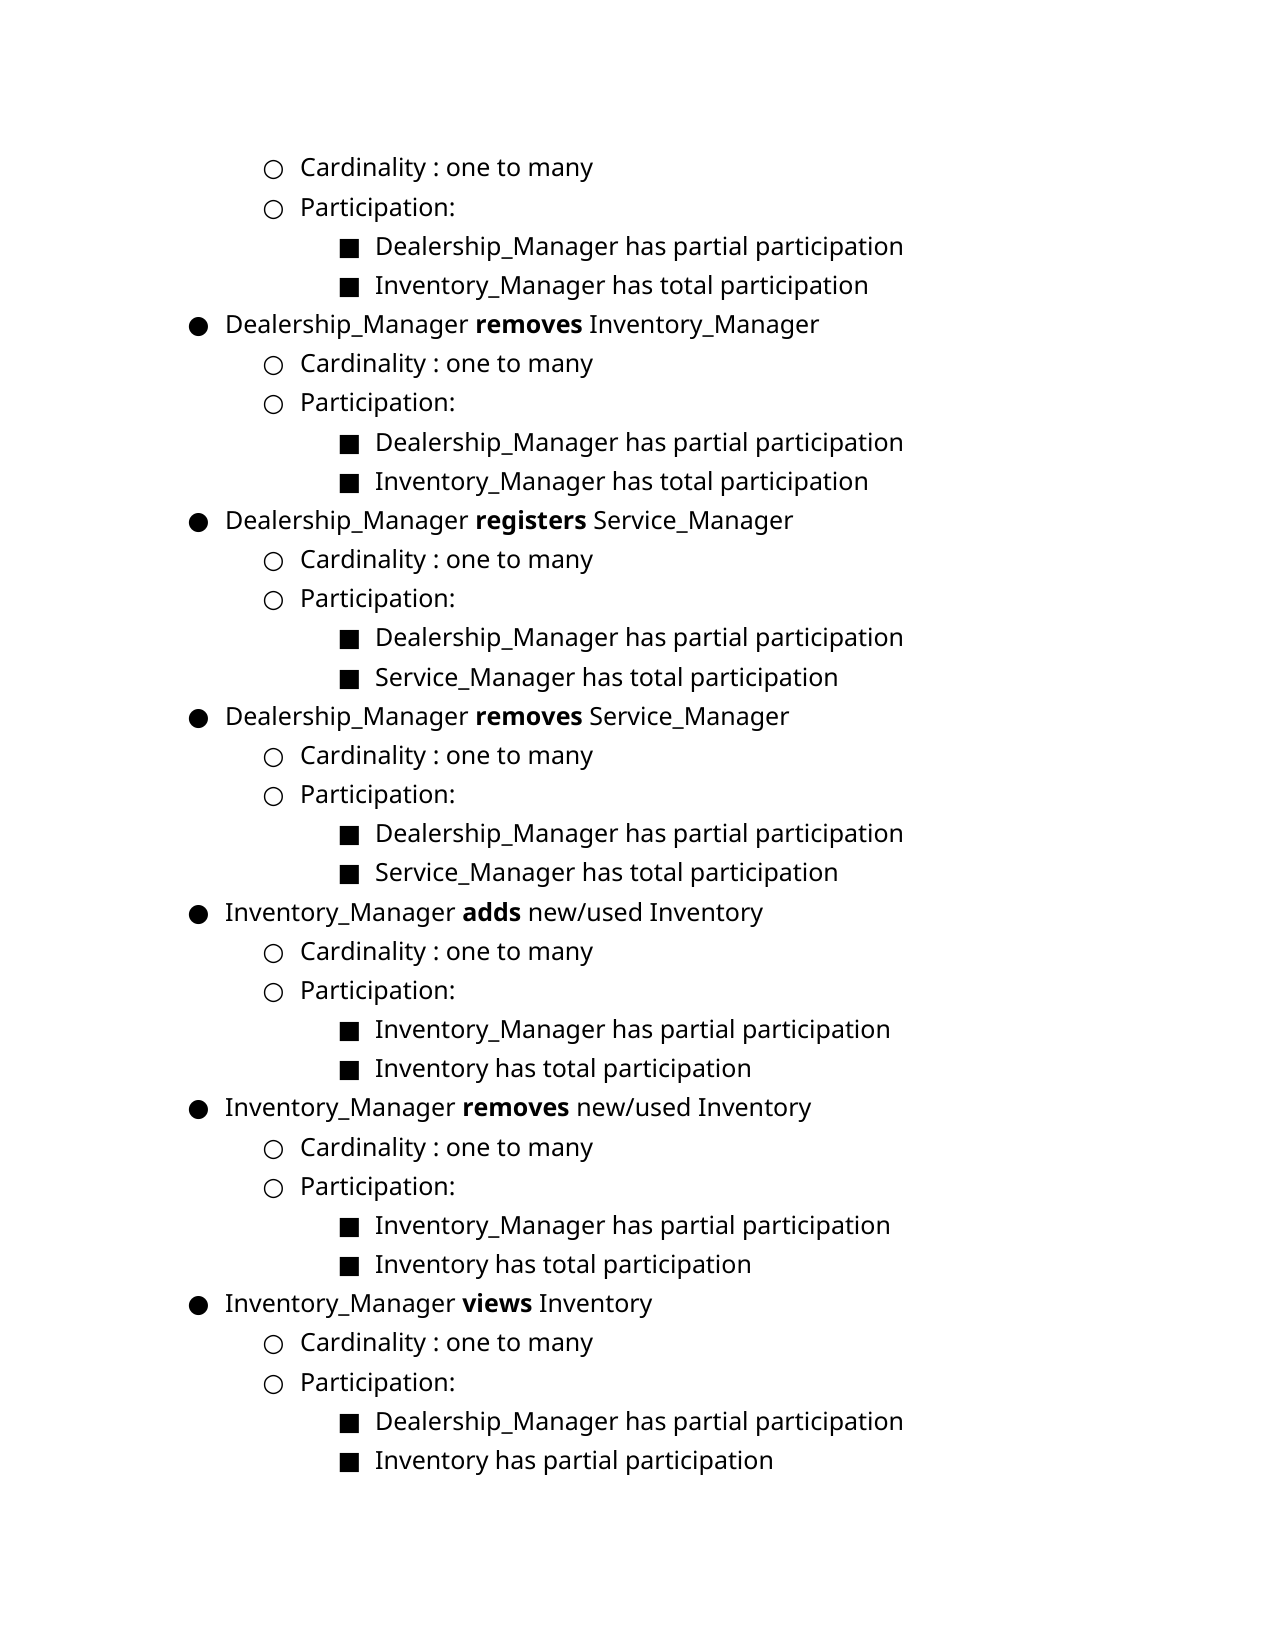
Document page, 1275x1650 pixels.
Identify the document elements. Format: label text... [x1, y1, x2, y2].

list Participation: [262, 972, 1125, 1007]
list Cardinality : one to many [262, 933, 1125, 967]
list Dealership_Manager registers Service_Manager [187, 502, 1125, 537]
list Participation: [262, 1364, 1125, 1398]
list Inventory_Manager has total participation [337, 463, 1125, 497]
list Dealership_Manager has partial participation [337, 424, 1125, 458]
list Dealership_Manager has partial participation [337, 228, 1125, 262]
list Dealership_Manager removes Service_Manager [187, 698, 1125, 732]
list Inventory_Manager views Inventory [187, 1286, 1125, 1320]
list Service_Manager has total participation [337, 659, 1125, 693]
list Inventory_Manager adds new/used Inventory [187, 894, 1125, 928]
list Participation: [262, 1168, 1125, 1202]
list Inventory_Manager has partial participation [337, 1012, 1125, 1046]
list Dealership_Manager has partial participation [337, 1403, 1125, 1437]
list Cardinality : one to many [262, 542, 1125, 576]
list Inventory has total participation [337, 1247, 1125, 1281]
list Inventory has partial participation [337, 1442, 1125, 1477]
list Service_Manager has total participation [337, 855, 1125, 889]
list Cardinality : one to many [262, 150, 1125, 184]
list Cardinality : one to many [262, 737, 1125, 772]
list Cardinality : one to many [262, 346, 1125, 380]
list Inventory_Manager has total participation [337, 267, 1125, 302]
list Inventory_Manager has partial participation [337, 1207, 1125, 1242]
list Inventory has total participation [337, 1051, 1125, 1085]
list Dealership_Manager removes Inventory_Manager [187, 307, 1125, 341]
list Dealership_Manager has partial participation [337, 620, 1125, 654]
list Inventory_Manager removes new/used Inventory [187, 1090, 1125, 1124]
list Cardinality : one to many [262, 1325, 1125, 1359]
list Participation: [262, 777, 1125, 811]
list Cardinality : one to many [262, 1129, 1125, 1163]
list Participation: [262, 385, 1125, 419]
list Dealership_Manager has partial participation [337, 816, 1125, 850]
list Participation: [262, 581, 1125, 615]
list Participation: [262, 189, 1125, 223]
